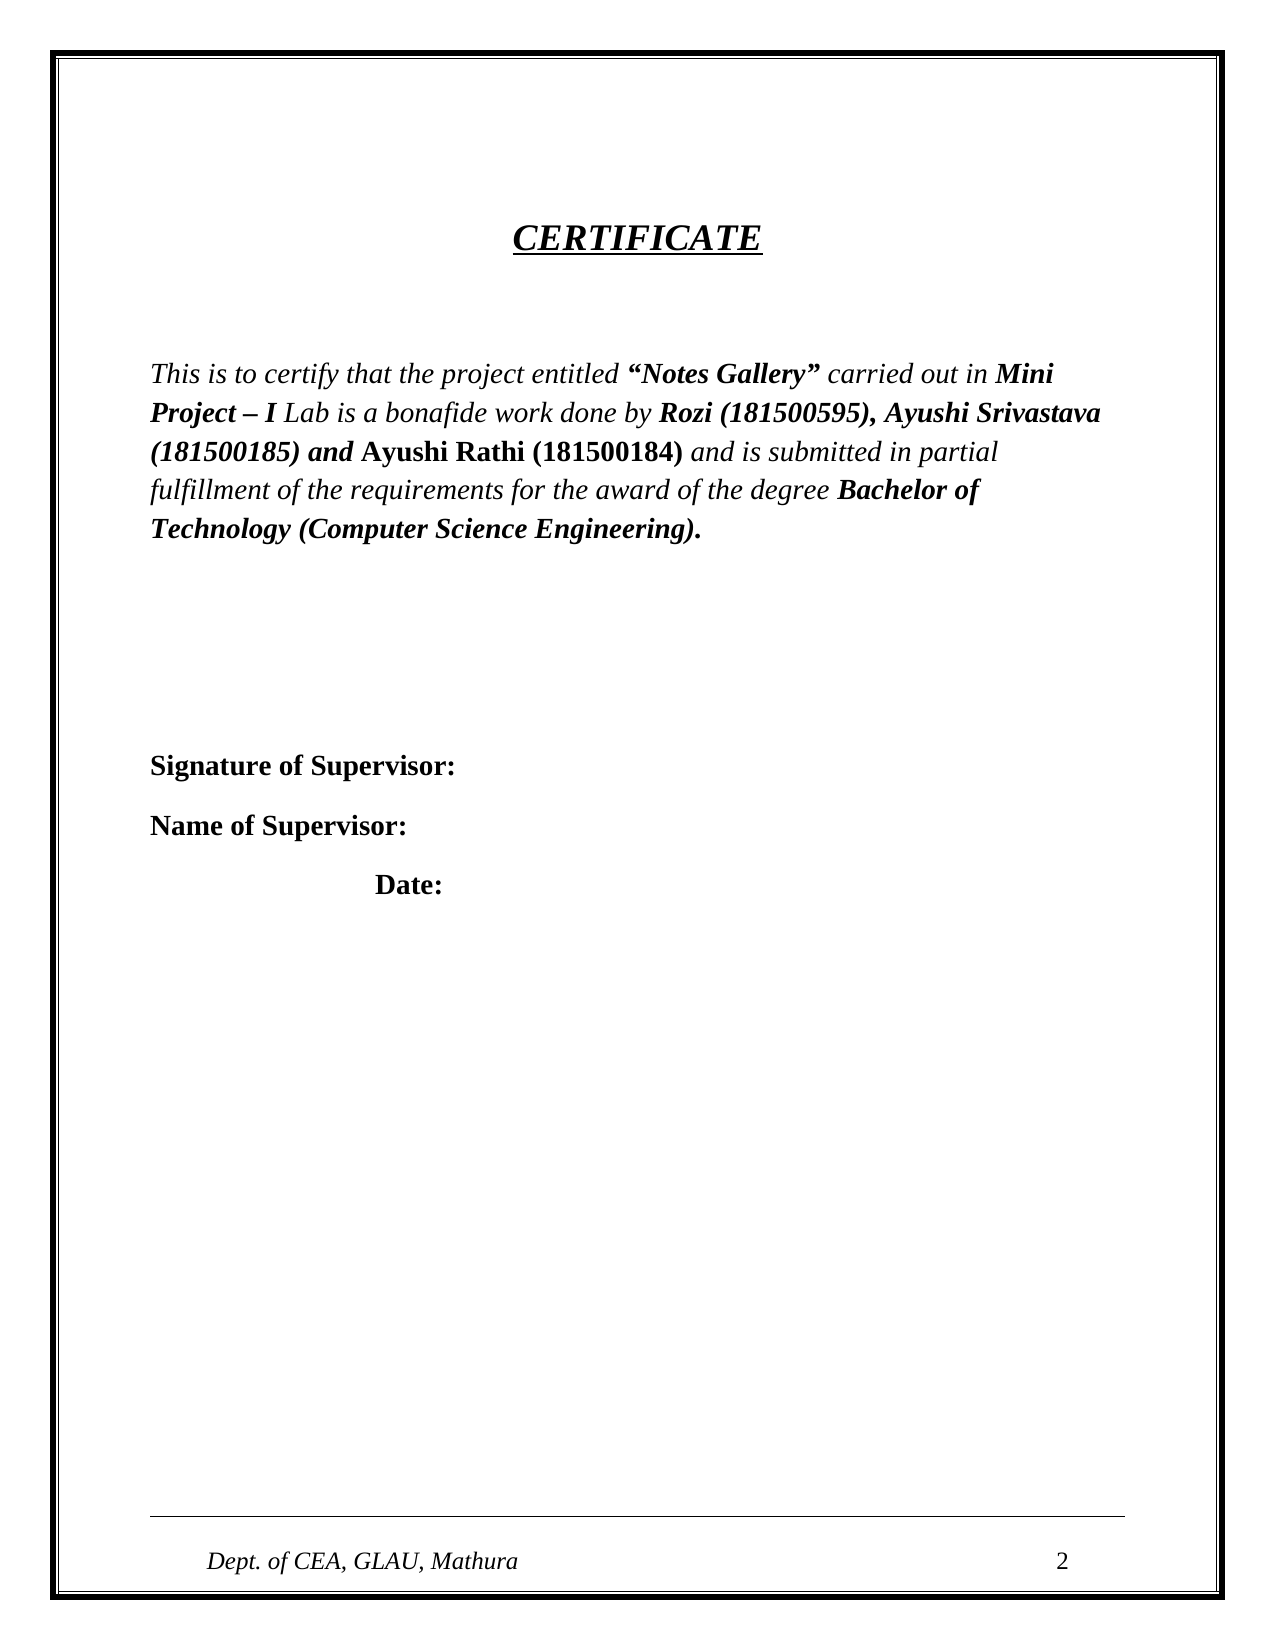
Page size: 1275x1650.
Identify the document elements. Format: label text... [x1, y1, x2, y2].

text CERTIFICATE [150, 216, 1125, 259]
text Name of Supervisor: [150, 808, 1125, 841]
text Date: [375, 867, 1125, 901]
text This is to certify that the project entitled “Notes Gallery” carried out in Mini Project – I Lab is a bonafide work done by Rozi (181500595), Ayushi Srivastava (181500185) and Ayushi Rathi (181500184) and is submitted in partial fulfillment of the requirements for the award of the degree Bachelor of Technology (Computer Science Engineering). [150, 357, 1125, 544]
text Signature of Supervisor: [150, 748, 1125, 782]
